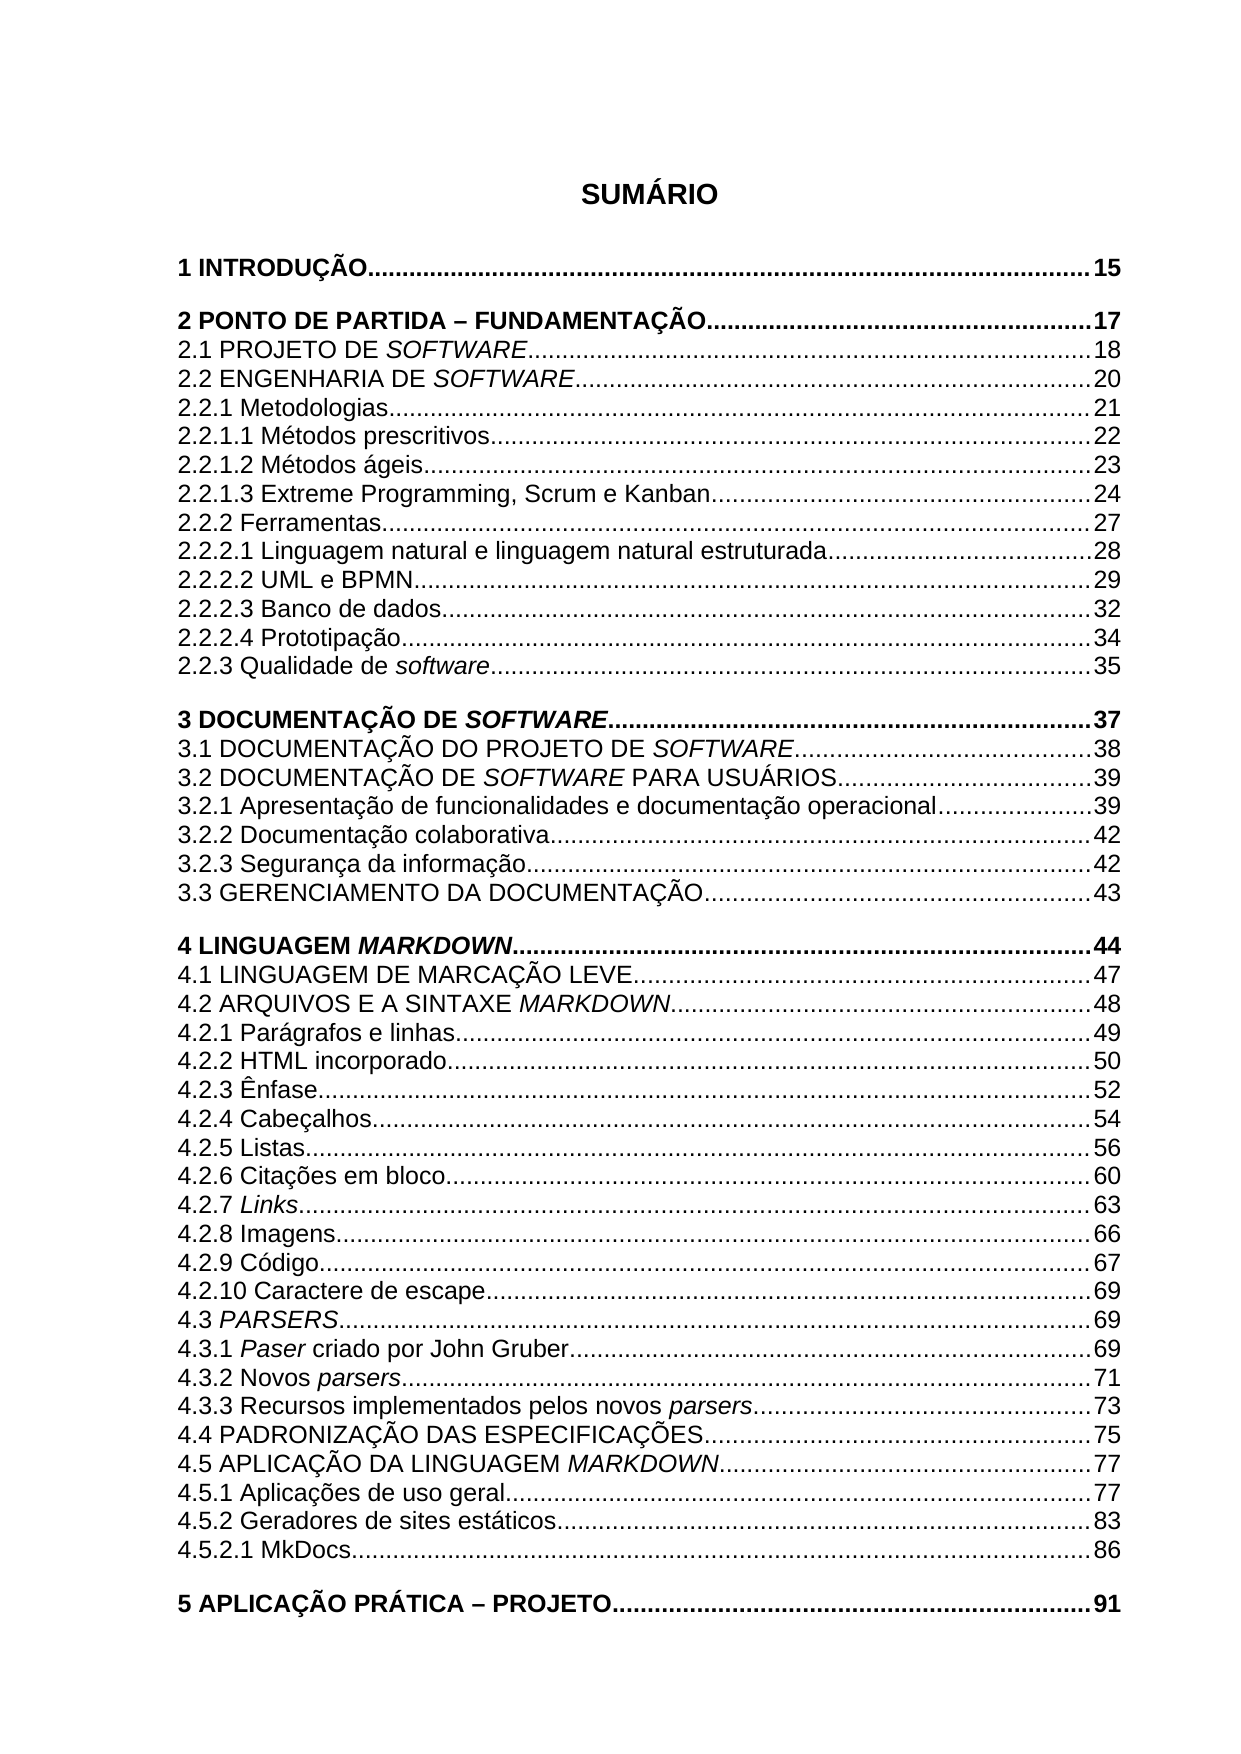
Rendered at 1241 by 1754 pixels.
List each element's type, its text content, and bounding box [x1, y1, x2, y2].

text 4.3.3 Recursos implementados pelos novos parsers 73 [177, 1391, 1122, 1420]
text 3.2 DOCUMENTAÇÃO DE SOFTWARE PARA USUÁRIOS 39 [177, 762, 1122, 791]
text 3.2.2 Documentação colaborativa 42 [177, 820, 1122, 849]
text 2.2.1.2 Métodos ágeis 23 [177, 450, 1122, 479]
text 2.2.2.1 Linguagem natural e linguagem natural estruturada 28 [177, 536, 1122, 565]
text 4.2.5 Listas 56 [177, 1132, 1122, 1161]
text 4.2.9 Código 67 [177, 1247, 1122, 1276]
text 2.2.2.3 Banco de dados 32 [177, 594, 1122, 622]
text 4.5.1 Aplicações de uso geral 77 [177, 1477, 1122, 1506]
text 4.3 PARSERS 69 [177, 1305, 1122, 1334]
text 4.5.2 Geradores de sites estáticos 83 [177, 1506, 1122, 1535]
text 4.2.1 Parágrafos e linhas 49 [177, 1017, 1122, 1046]
text Sumário [177, 177, 1122, 211]
text 2.1 PROJETO DE SOFTWARE 18 [177, 335, 1122, 364]
text 2.2 ENGENHARIA DE SOFTWARE 20 [177, 364, 1122, 392]
text 4.3.1 Paser criado por John Gruber 69 [177, 1334, 1122, 1362]
text 4.2.6 Citações em bloco 60 [177, 1161, 1122, 1190]
text 4.3.2 Novos parsers 71 [177, 1362, 1122, 1391]
text 3.2.1 Apresentação de funcionalidades e documentação operacional 39 [177, 791, 1122, 820]
text 3 DOCUMENTAÇÃO DE SOFTWARE 37 [177, 705, 1122, 734]
text 2.2.2.4 Prototipação 34 [177, 622, 1122, 651]
text 3.2.3 Segurança da informação 42 [177, 849, 1122, 877]
text 5 APLICAÇÃO PRÁTICA – PROJETO 91 [177, 1589, 1122, 1617]
text 4.2.8 Imagens 66 [177, 1219, 1122, 1247]
text 4.4 PADRONIZAÇÃO DAS ESPECIFICAÇÕES 75 [177, 1420, 1122, 1449]
text 2.2.2 Ferramentas 27 [177, 507, 1122, 536]
text 2.2.3 Qualidade de software 35 [177, 651, 1122, 680]
text 4.2.2 HTML incorporado 50 [177, 1046, 1122, 1075]
text 4.2.10 Caractere de escape 69 [177, 1276, 1122, 1305]
text 4.2.4 Cabeçalhos 54 [177, 1104, 1122, 1132]
text 4.2 ARQUIVOS E A SINTAXE MARKDOWN 48 [177, 989, 1122, 1017]
text 3.1 DOCUMENTAÇÃO DO PROJETO DE SOFTWARE 38 [177, 734, 1122, 762]
text 4.5 APLICAÇÃO DA LINGUAGEM MARKDOWN 77 [177, 1449, 1122, 1477]
text 4.5.2.1 MkDocs 86 [177, 1535, 1122, 1564]
text 2 PONTO DE PARTIDA – FUNDAMENTAÇÃO 17 [177, 306, 1122, 335]
text 3.3 GERENCIAMENTO DA DOCUMENTAÇÃO 43 [177, 877, 1122, 906]
text 2.2.1.1 Métodos prescritivos 22 [177, 421, 1122, 450]
text 2.2.1 Metodologias 21 [177, 392, 1122, 421]
text 4.2.3 Ênfase 52 [177, 1075, 1122, 1104]
text 1 INTRODUÇÃO 15 [177, 252, 1122, 281]
text 4 LINGUAGEM MARKDOWN 44 [177, 931, 1122, 960]
text 2.2.1.3 Extreme Programming, Scrum e Kanban 24 [177, 479, 1122, 507]
text 4.1 LINGUAGEM DE MARCAÇÃO LEVE 47 [177, 960, 1122, 989]
text 2.2.2.2 UML e BPMN 29 [177, 565, 1122, 594]
text 4.2.7 Links 63 [177, 1190, 1122, 1219]
